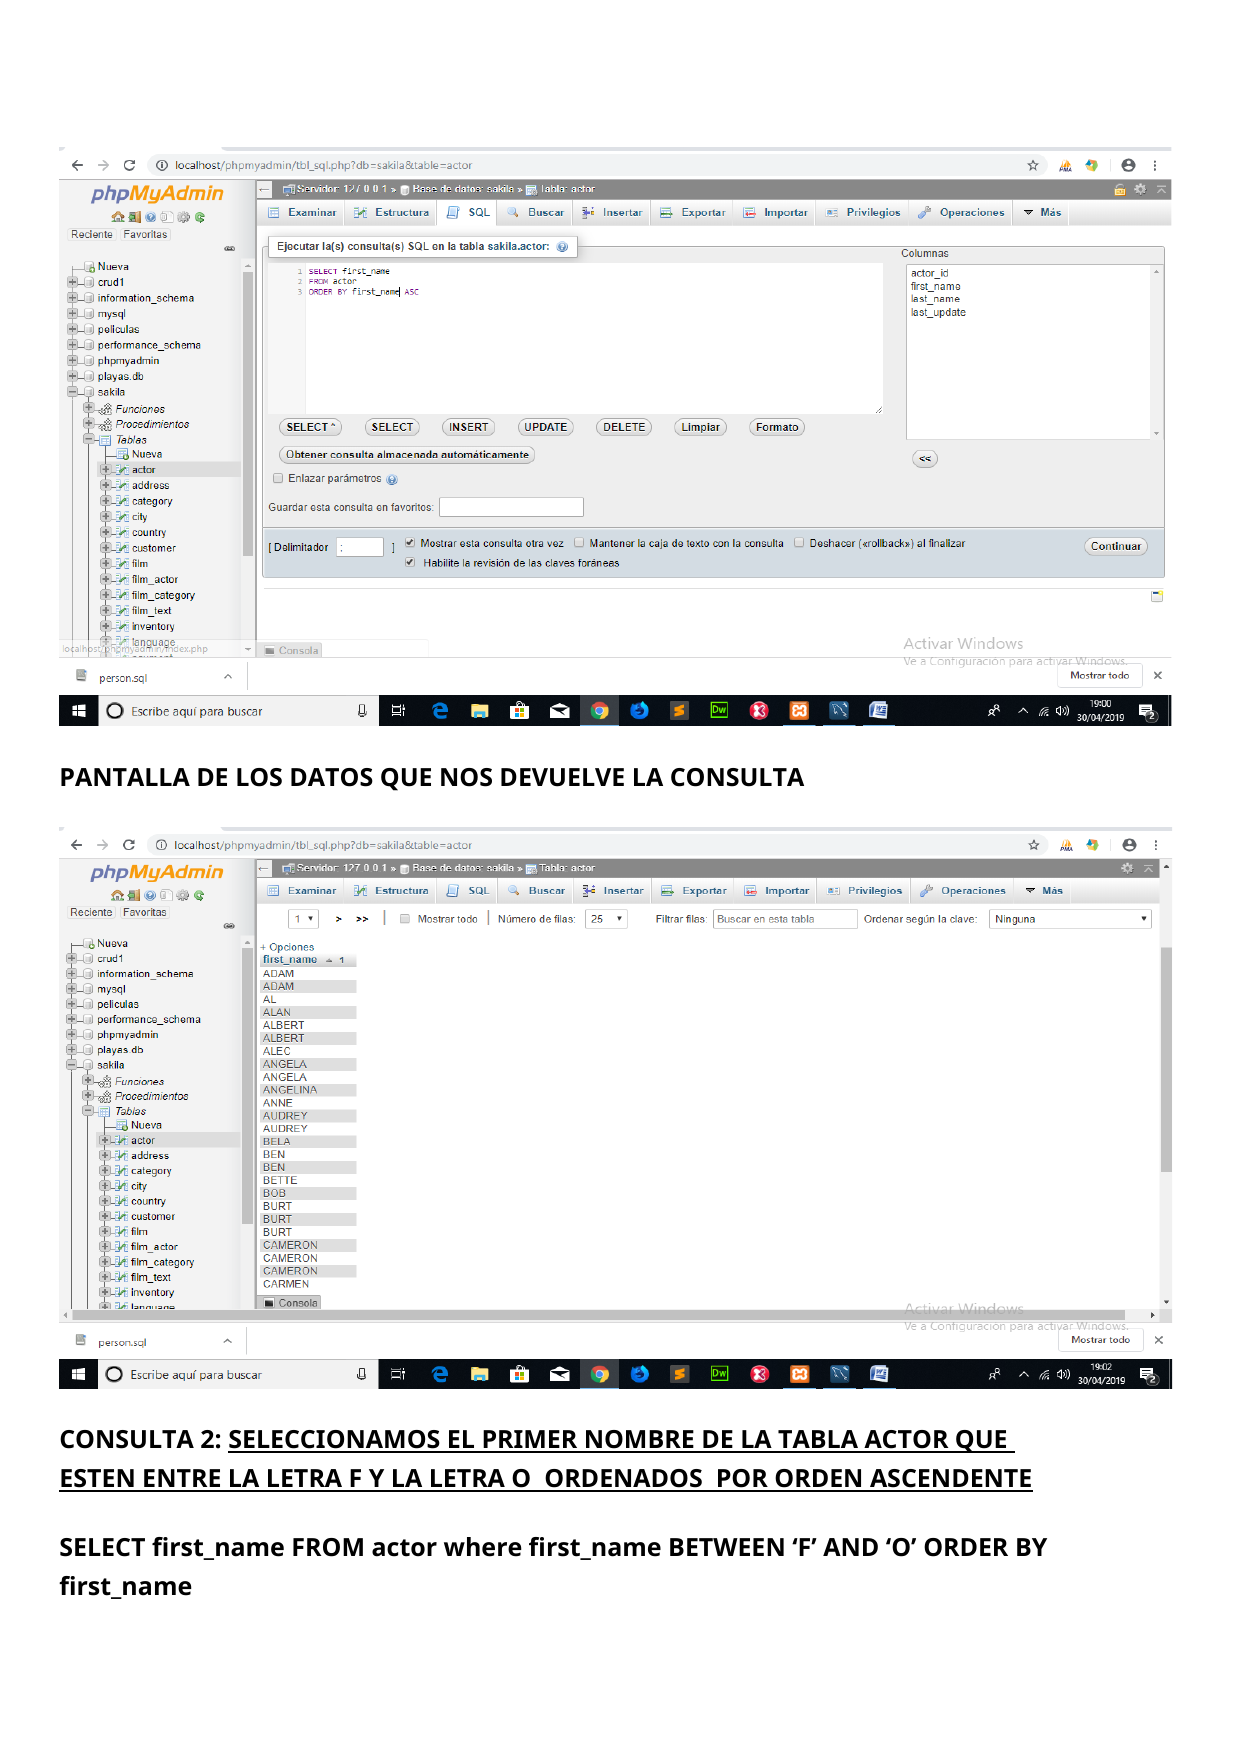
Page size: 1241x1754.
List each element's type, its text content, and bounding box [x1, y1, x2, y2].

text PANTALLA DE LOS DATOS QUE NOS DEVUELVE LA CONSULTA [59, 759, 1063, 793]
picture [59, 827, 1173, 1389]
text CONSULTA 2: SELECCIONAMOS EL PRIMER NOMBRE DE LA TABLA ACTOR QUE ESTEN ENTRE LA LETRA F Y LA LETRA O ORDENADOS POR ORDEN ASCENDENTE [59, 1422, 1063, 1495]
picture [59, 147, 1172, 726]
text SELECT first_name FROM actor where first_name BETWEEN ‘F’ AND ‘O’ ORDER BY first_name [59, 1529, 1063, 1603]
